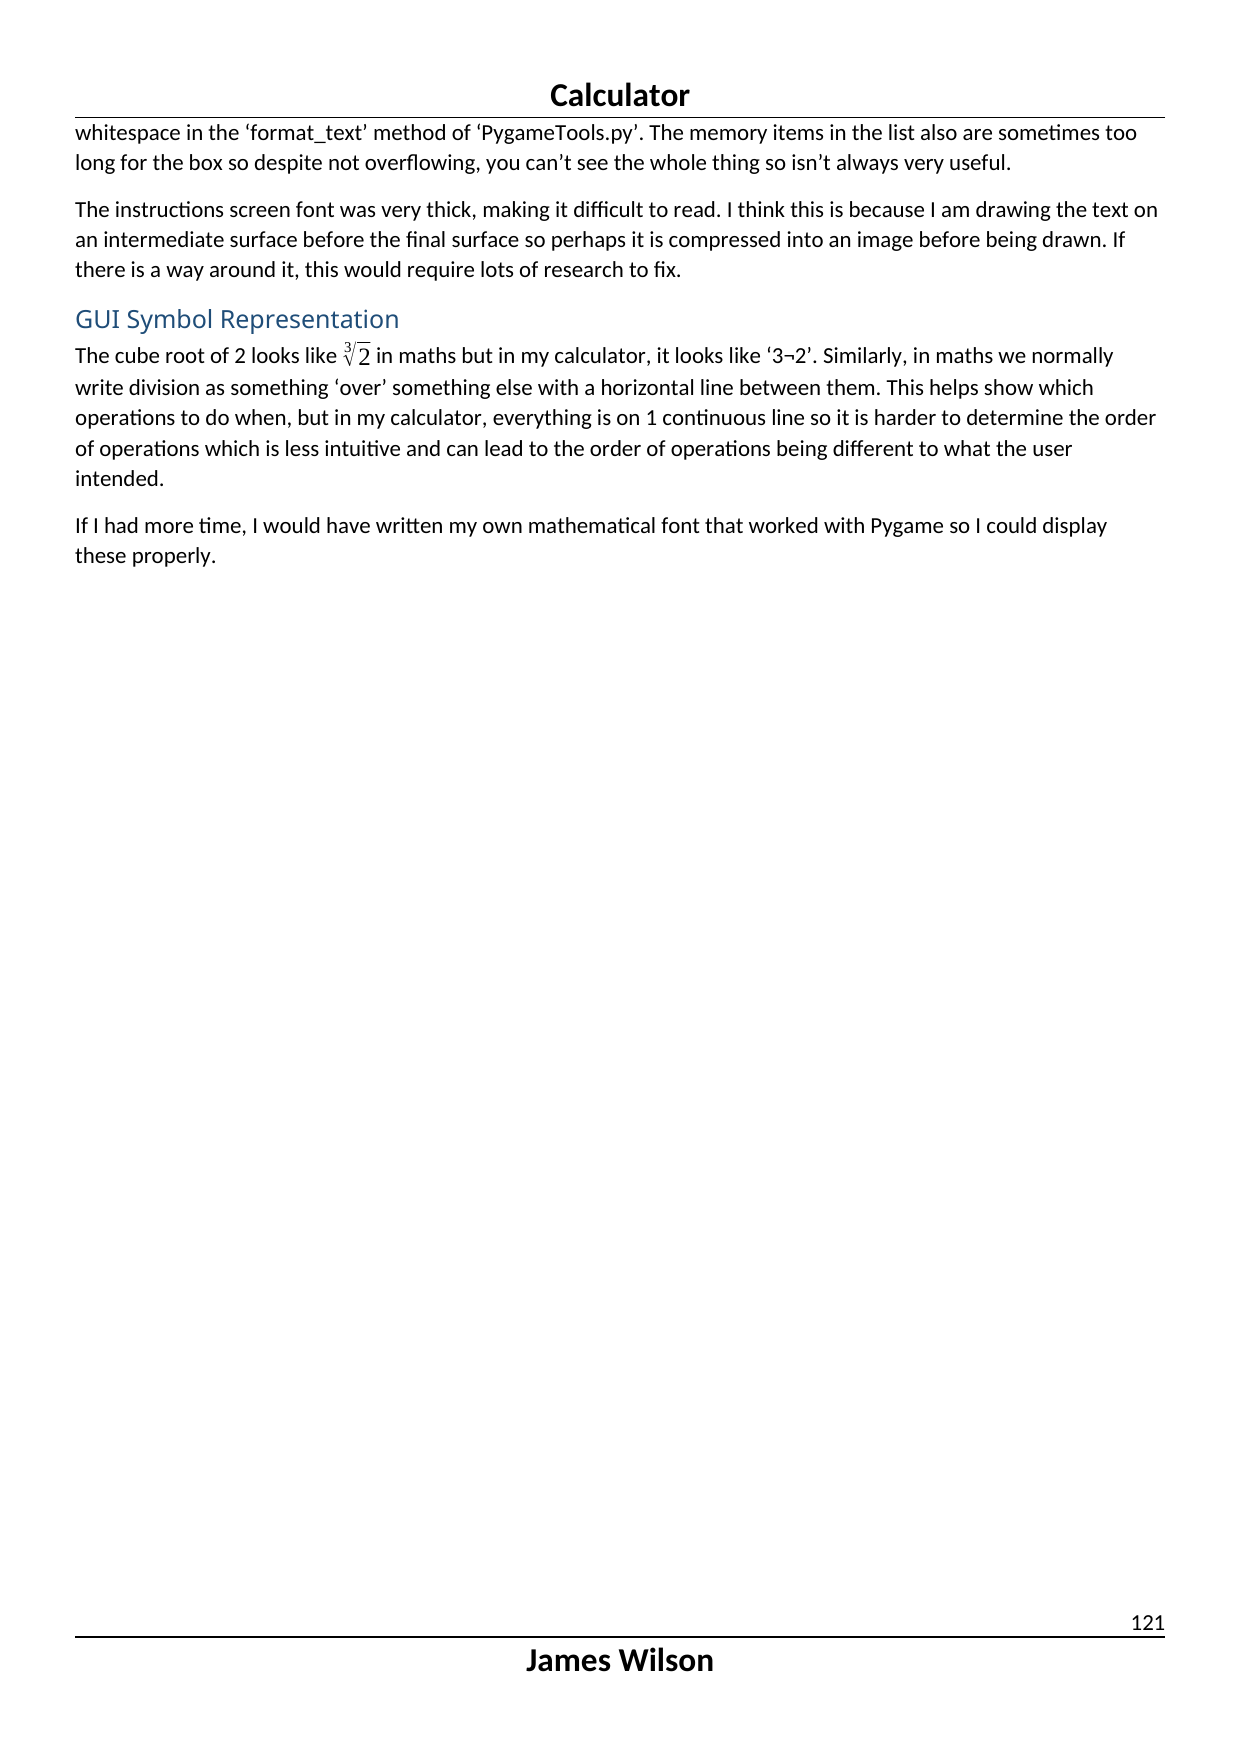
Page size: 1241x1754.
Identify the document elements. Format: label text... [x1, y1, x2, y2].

text If I had more time, I would have written my own mathematical font that worked with Pygame so I could display these properly. [75, 511, 1165, 569]
subtitle GUI Symbol Representation [75, 302, 1165, 336]
text The cube root of 2 looks like in maths but in my calculator, it looks like ‘3¬2’. Similarly, in maths we normally write division as something ‘over’ something else with a horizontal line between them. This helps show which operations to do when, but in my calculator, everything is on 1 continuous line so it is harder to determine the order of operations which is less intuitive and can lead to the order of operations being different to what the user intended. [75, 339, 1165, 492]
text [75, 118, 1165, 176]
text The instructions screen font was very thick, making it difficult to read. I think this is because I am drawing the text on an intermediate surface before the final surface so perhaps it is compressed into an image before being drawn. If there is a way around it, this would require lots of research to fix. [75, 195, 1165, 283]
